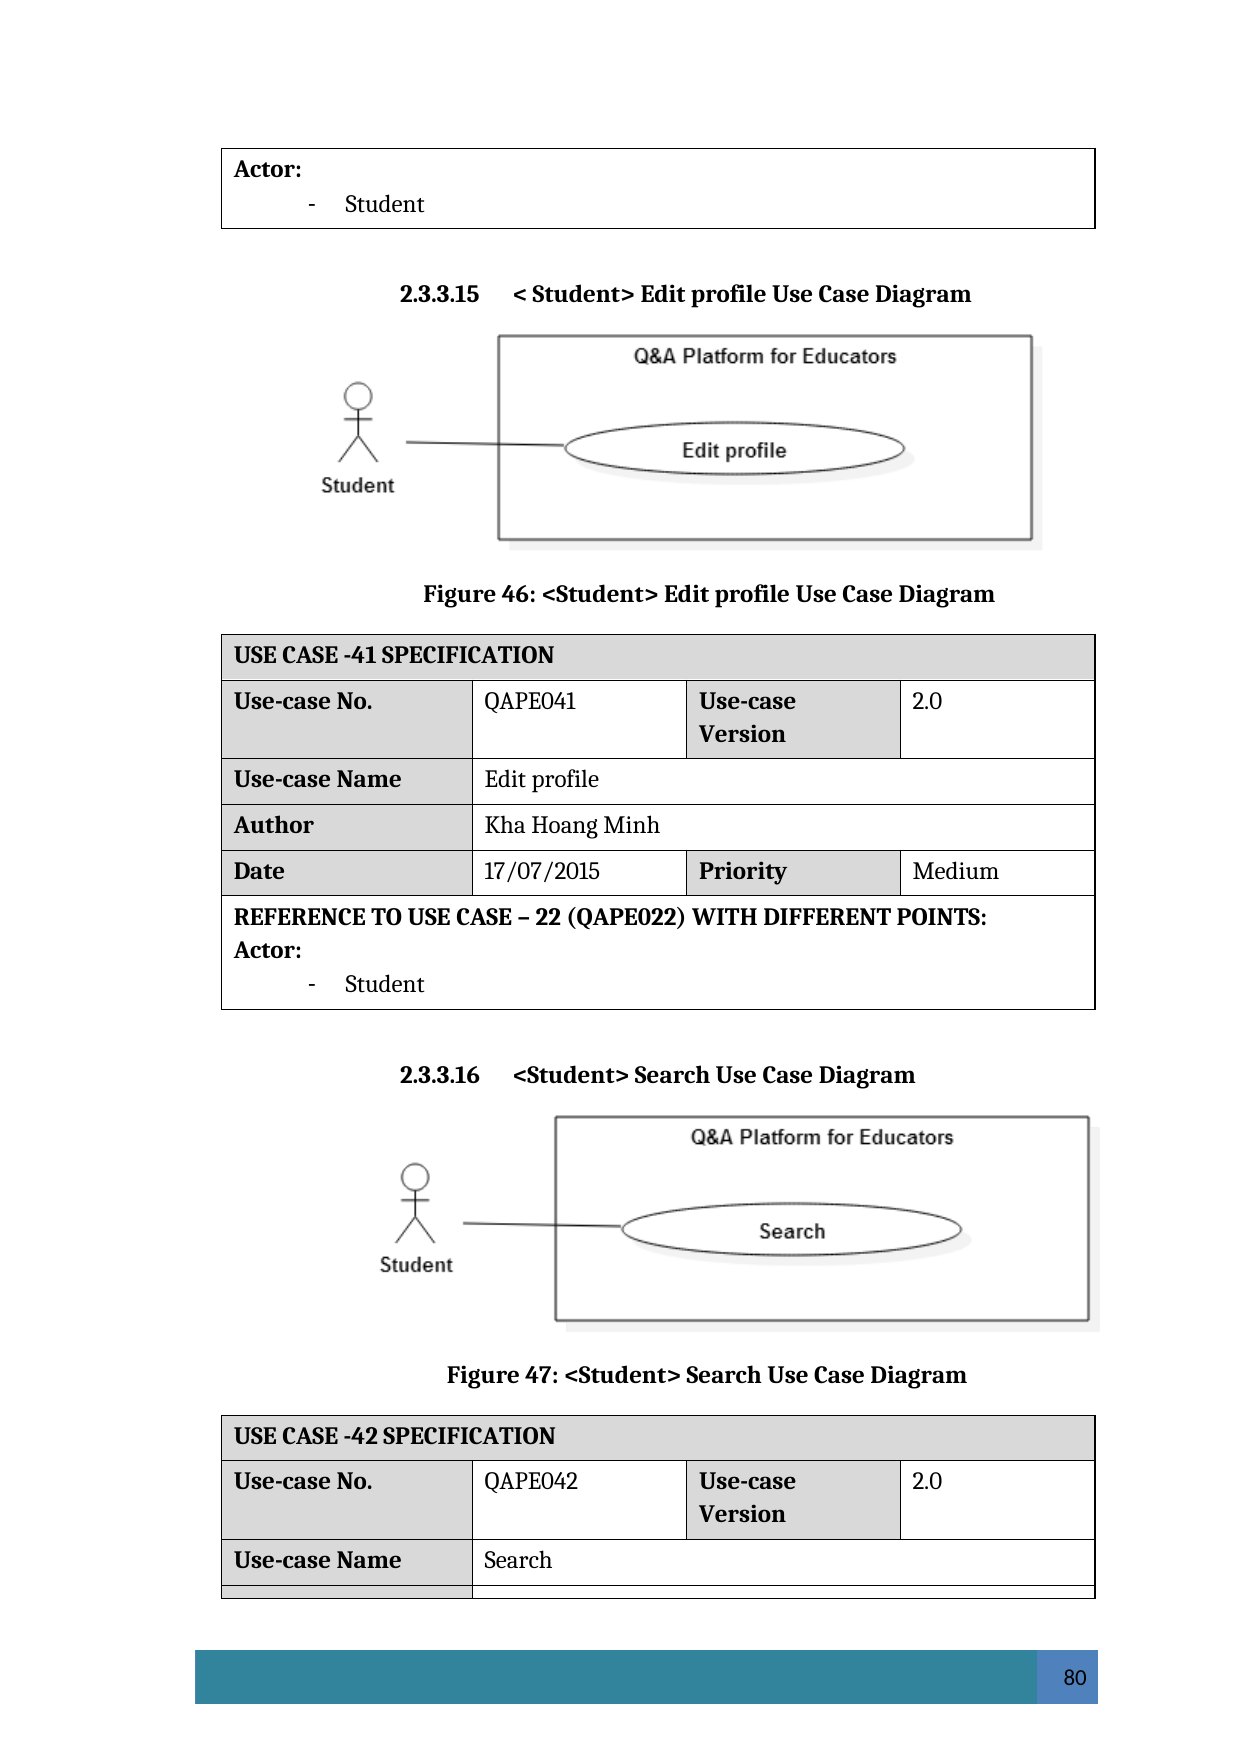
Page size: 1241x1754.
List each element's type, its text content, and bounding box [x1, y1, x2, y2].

text Figure 46: <Student> Edit profile Use Case Diagram [222, 580, 1122, 609]
table_cell Medium [901, 851, 1094, 895]
table_cell 2.0 [901, 1461, 1094, 1539]
table_cell REFERENCE TO USE CASE – 22 (QAPE022) WITH DIFFERENT POINTS: Actor: Student [222, 896, 1094, 1009]
table_header USE CASE -42 SPECIFICATION [222, 1416, 1094, 1460]
table_cell QAPE041 [473, 681, 686, 758]
table_cell 2.0 [901, 681, 1094, 758]
table_cell Use-case Version [687, 1461, 900, 1539]
table_cell Search [473, 1540, 1094, 1585]
table_cell Use-case Version [687, 681, 900, 758]
table_cell Use-case Name [222, 759, 472, 804]
table_cell QAPE042 [473, 1461, 686, 1539]
table_cell Date [222, 851, 472, 895]
table_cell Use-case Name [222, 1540, 472, 1585]
table_cell 17/07/2015 [473, 851, 686, 895]
table_cell Edit profile [473, 759, 1094, 804]
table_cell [222, 149, 1094, 228]
subtitle <Student> Search Use Case Diagram [400, 1061, 1122, 1090]
table_cell Kha Hoang Minh [473, 805, 1094, 850]
table_cell Use-case No. [222, 1461, 472, 1539]
text Figure 47: <Student> Search Use Case Diagram [372, 1361, 1122, 1389]
subtitle < Student> Edit profile Use Case Diagram [400, 280, 1122, 309]
table_cell Use-case No. [222, 681, 472, 758]
table_header USE CASE -41 SPECIFICATION [222, 635, 1094, 679]
table_cell Priority [687, 851, 900, 895]
table_cell Author [222, 805, 472, 850]
picture [354, 1102, 1103, 1336]
picture [297, 321, 1047, 555]
